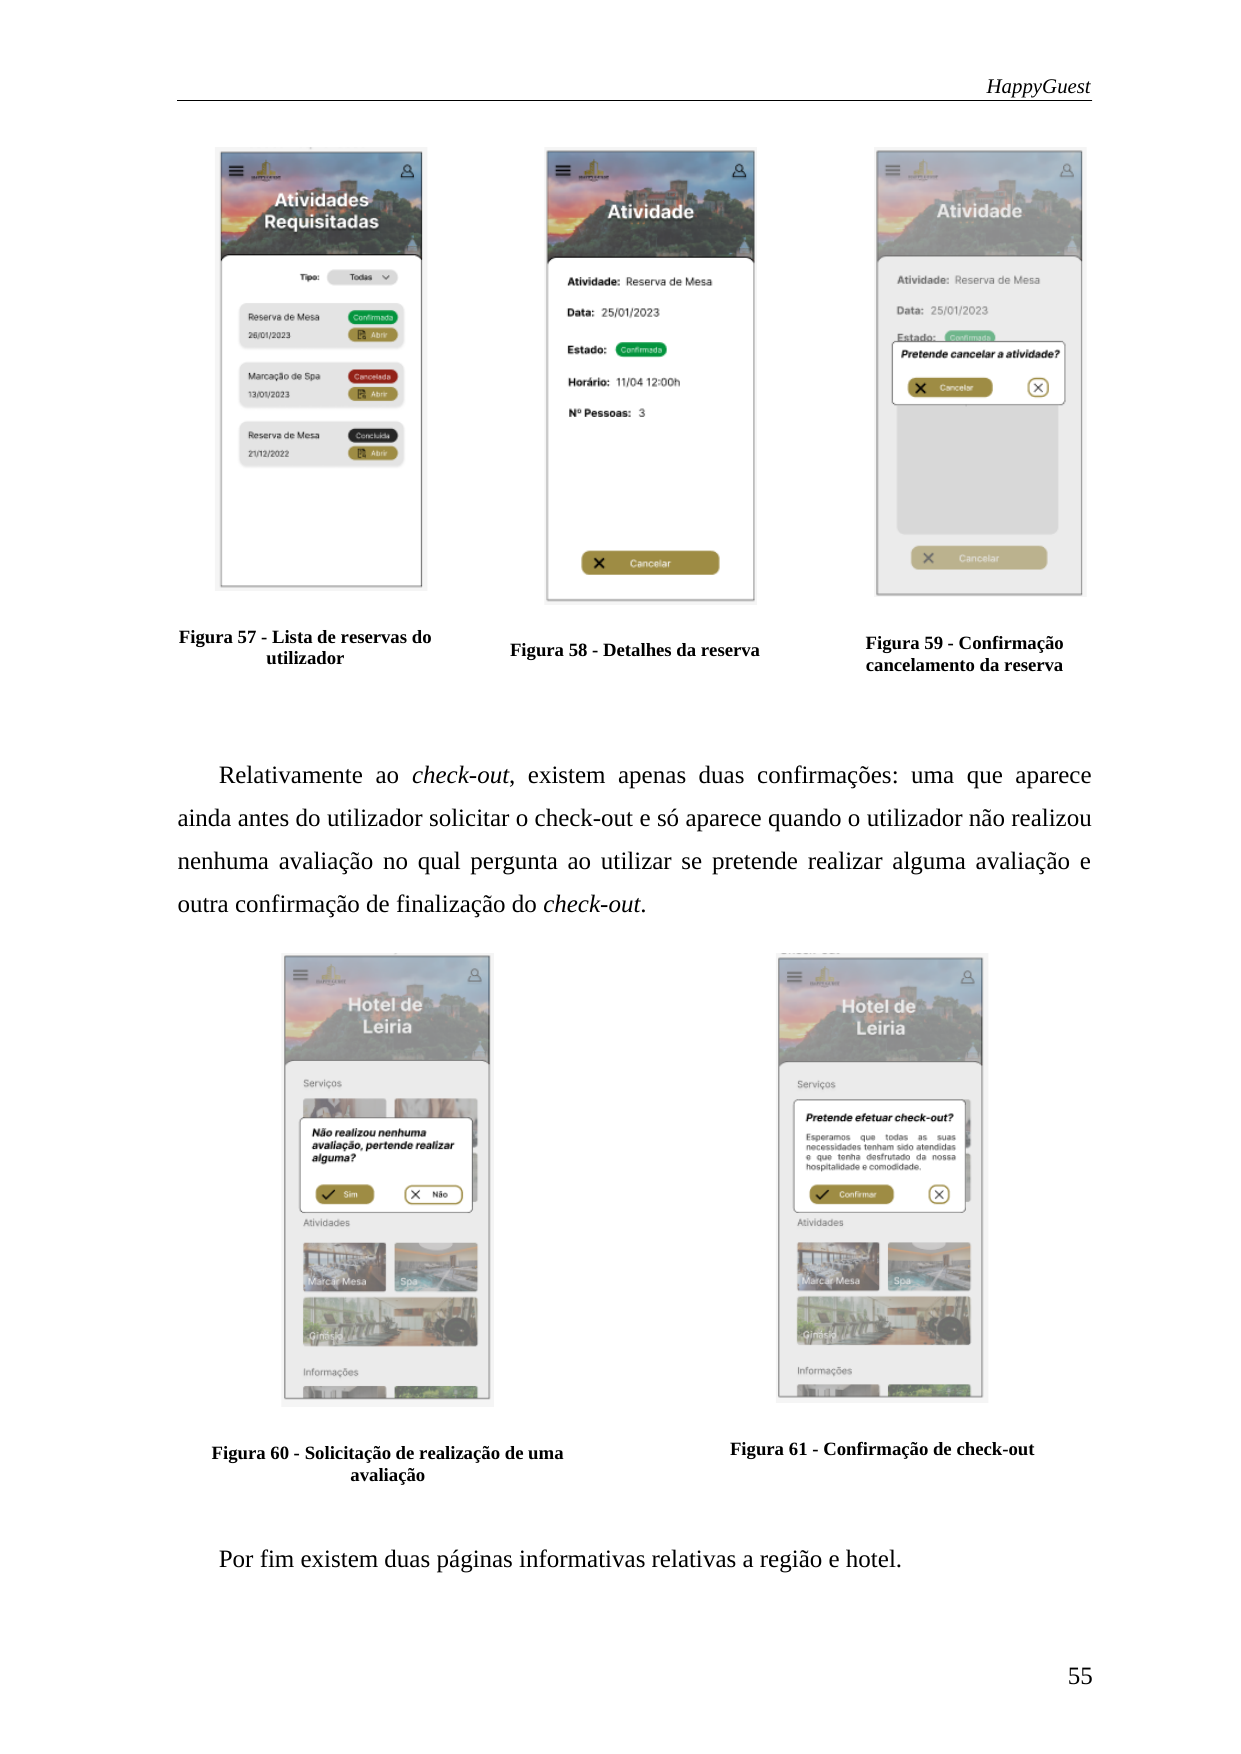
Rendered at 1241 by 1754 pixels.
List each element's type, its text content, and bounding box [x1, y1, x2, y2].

text Figura - Solicitação de realização de uma avaliação [177, 1442, 598, 1485]
picture [544, 147, 757, 605]
text Figura - Confirmação de check-out [672, 1437, 1092, 1459]
picture [775, 953, 989, 1403]
text Relativamente ao check-out, existem apenas duas confirmações: uma que aparece ainda antes do utilizador solicitar o check-out e só aparece quando o utilizador não realizou nenhuma avaliação no qual pergunta ao utilizar se pretende realizar alguma avaliação e outra confirmação de finalização do check-out. [177, 760, 1092, 918]
text Figura - Lista de reservas do utilizador [177, 626, 433, 669]
picture [281, 953, 494, 1407]
picture [874, 147, 1087, 597]
picture [214, 147, 428, 591]
text Por fim existem duas páginas informativas relativas a região e hotel. [177, 1544, 1092, 1573]
text Figura - Confirmação cancelamento da reserva [837, 632, 1092, 675]
text Figura - Detalhes da reserva [507, 639, 763, 661]
